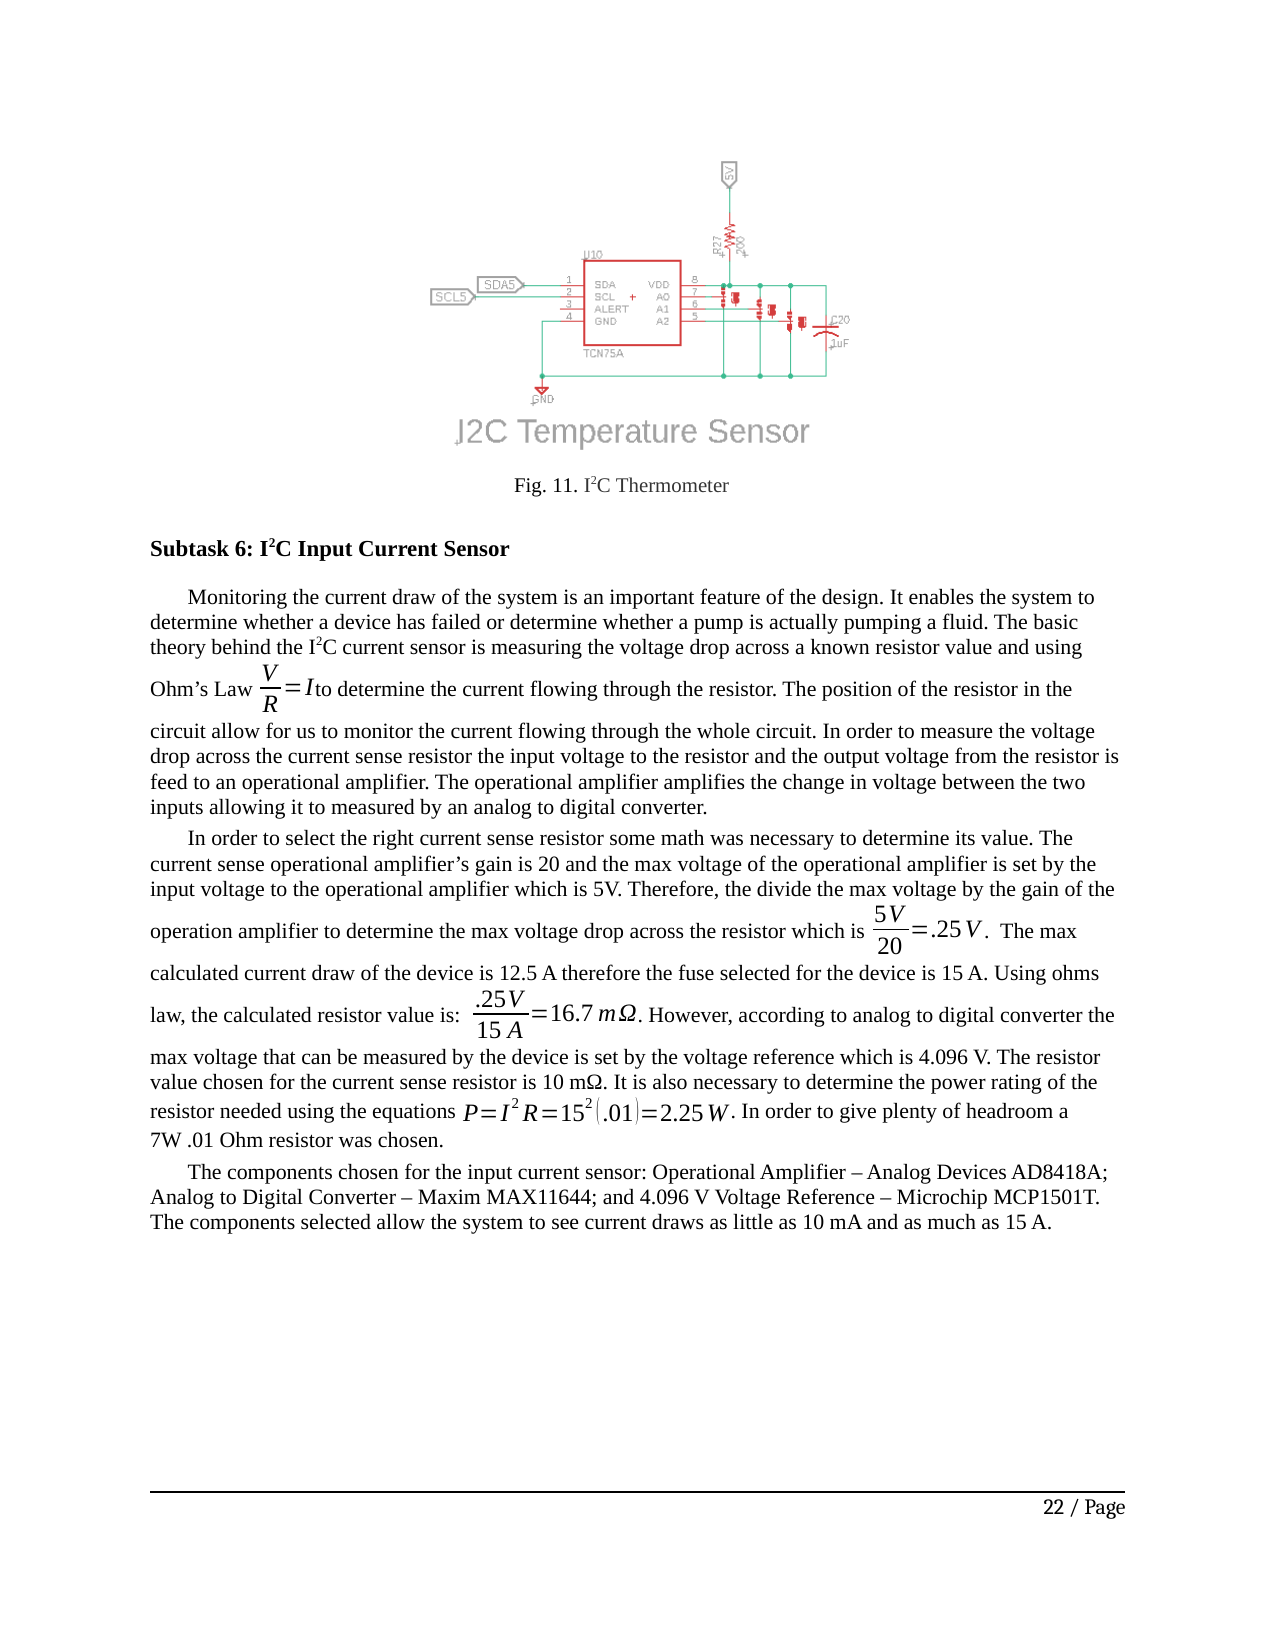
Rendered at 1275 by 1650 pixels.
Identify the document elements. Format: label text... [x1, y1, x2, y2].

picture [416, 150, 859, 461]
text Monitoring the current draw of the system is an important feature of the design. It enables the system to determine whether a device has failed or determine whether a pump is actually pumping a fluid. The basic theory behind the I2C current sensor is measuring the voltage drop across a known resistor value and using Ohm’s Law to determine the current flowing through the resistor. The position of the resistor in the circuit allow for us to monitor the current flowing through the whole circuit. In order to measure the voltage drop across the current sense resistor the input voltage to the resistor and the output voltage from the resistor is feed to an operational amplifier. The operational amplifier amplifies the change in voltage between the two inputs allowing it to measured by an analog to digital converter. [150, 584, 1125, 819]
subtitle Subtask 6: I2C Input Current Sensor [150, 535, 1125, 561]
text I2C Thermometer [150, 473, 1125, 497]
text The components chosen for the input current sensor: Operational Amplifier – Analog Devices AD8418A; Analog to Digital Converter – Maxim MAX11644; and 4.096 V Voltage Reference – Microchip MCP1501T. The components selected allow the system to see current draws as little as 10 mA and as much as 15 A. [150, 1159, 1125, 1234]
text In order to select the right current sense resistor some math was necessary to determine its value. The current sense operational amplifier’s gain is 20 and the max voltage of the operational amplifier is set by the input voltage to the operational amplifier which is 5V. Therefore, the divide the max voltage by the gain of the operation amplifier to determine the max voltage drop across the resistor which is . The max calculated current draw of the device is 12.5 A therefore the fuse selected for the device is 15 A. Using ohms law, the calculated resistor value is: . However, according to analog to digital converter the max voltage that can be measured by the device is set by the voltage reference which is 4.096 V. The resistor value chosen for the current sense resistor is 10 mΩ. It is also necessary to determine the power rating of the resistor needed using the equations . In order to give plenty of headroom a 7W .01 Ohm resistor was chosen. [150, 825, 1125, 1152]
